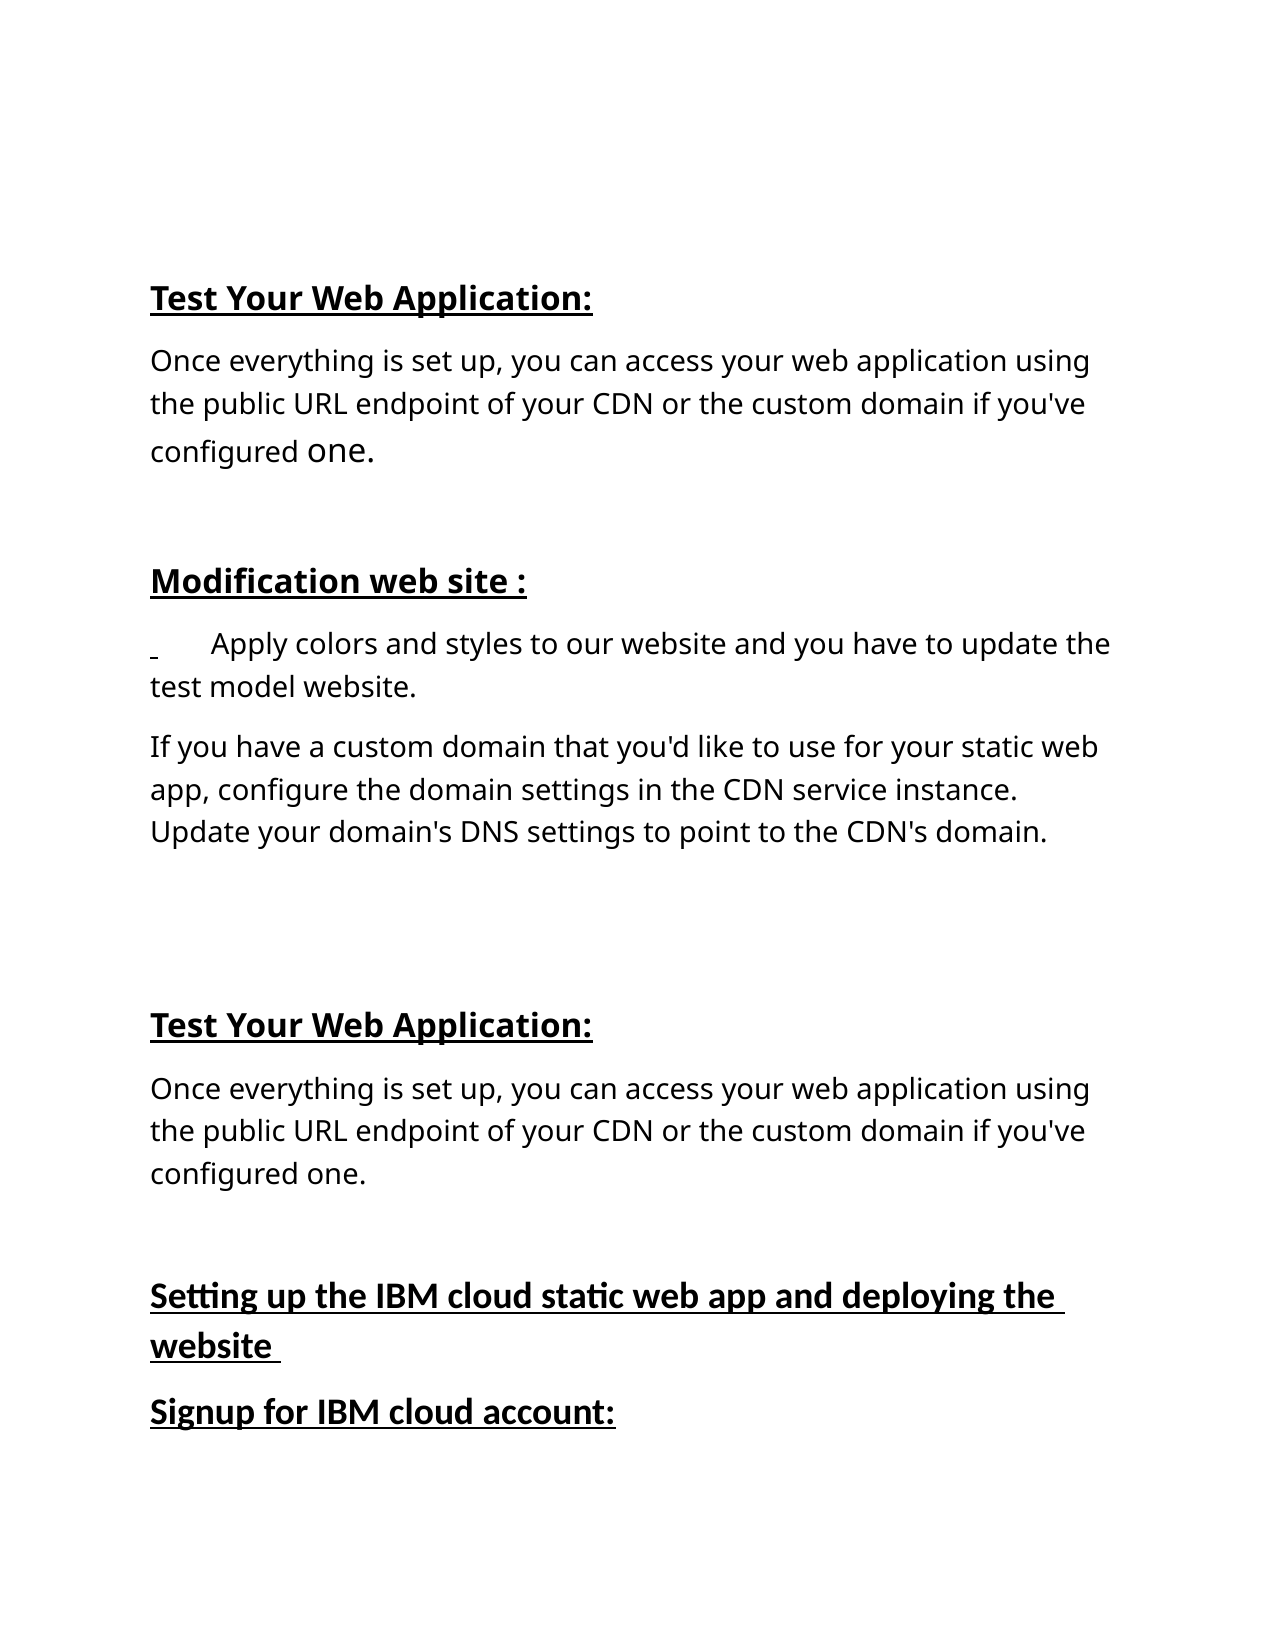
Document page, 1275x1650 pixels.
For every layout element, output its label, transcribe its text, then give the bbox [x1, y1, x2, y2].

text Signup for IBM cloud account: [150, 1388, 1125, 1434]
text If you have a custom domain that you'd like to use for your static web app, configure the domain settings in the CDN service instance. Update your domain's DNS settings to point to the CDN's domain. [150, 726, 1125, 851]
text Apply colors and styles to our website and you have to update the test model website. [150, 624, 1125, 706]
text Once everything is set up, you can access your web application using the public URL endpoint of your CDN or the custom domain if you've configured one. [150, 341, 1125, 472]
text Modification web site : [150, 558, 1125, 603]
text Test Your Web Application: [150, 1002, 1125, 1048]
text Setting up the IBM cloud static web app and deploying the website [150, 1272, 1125, 1368]
text Test Your Web Application: [150, 275, 1125, 321]
text Once everything is set up, you can access your web application using the public URL endpoint of your CDN or the custom domain if you've configured one. [150, 1068, 1125, 1193]
